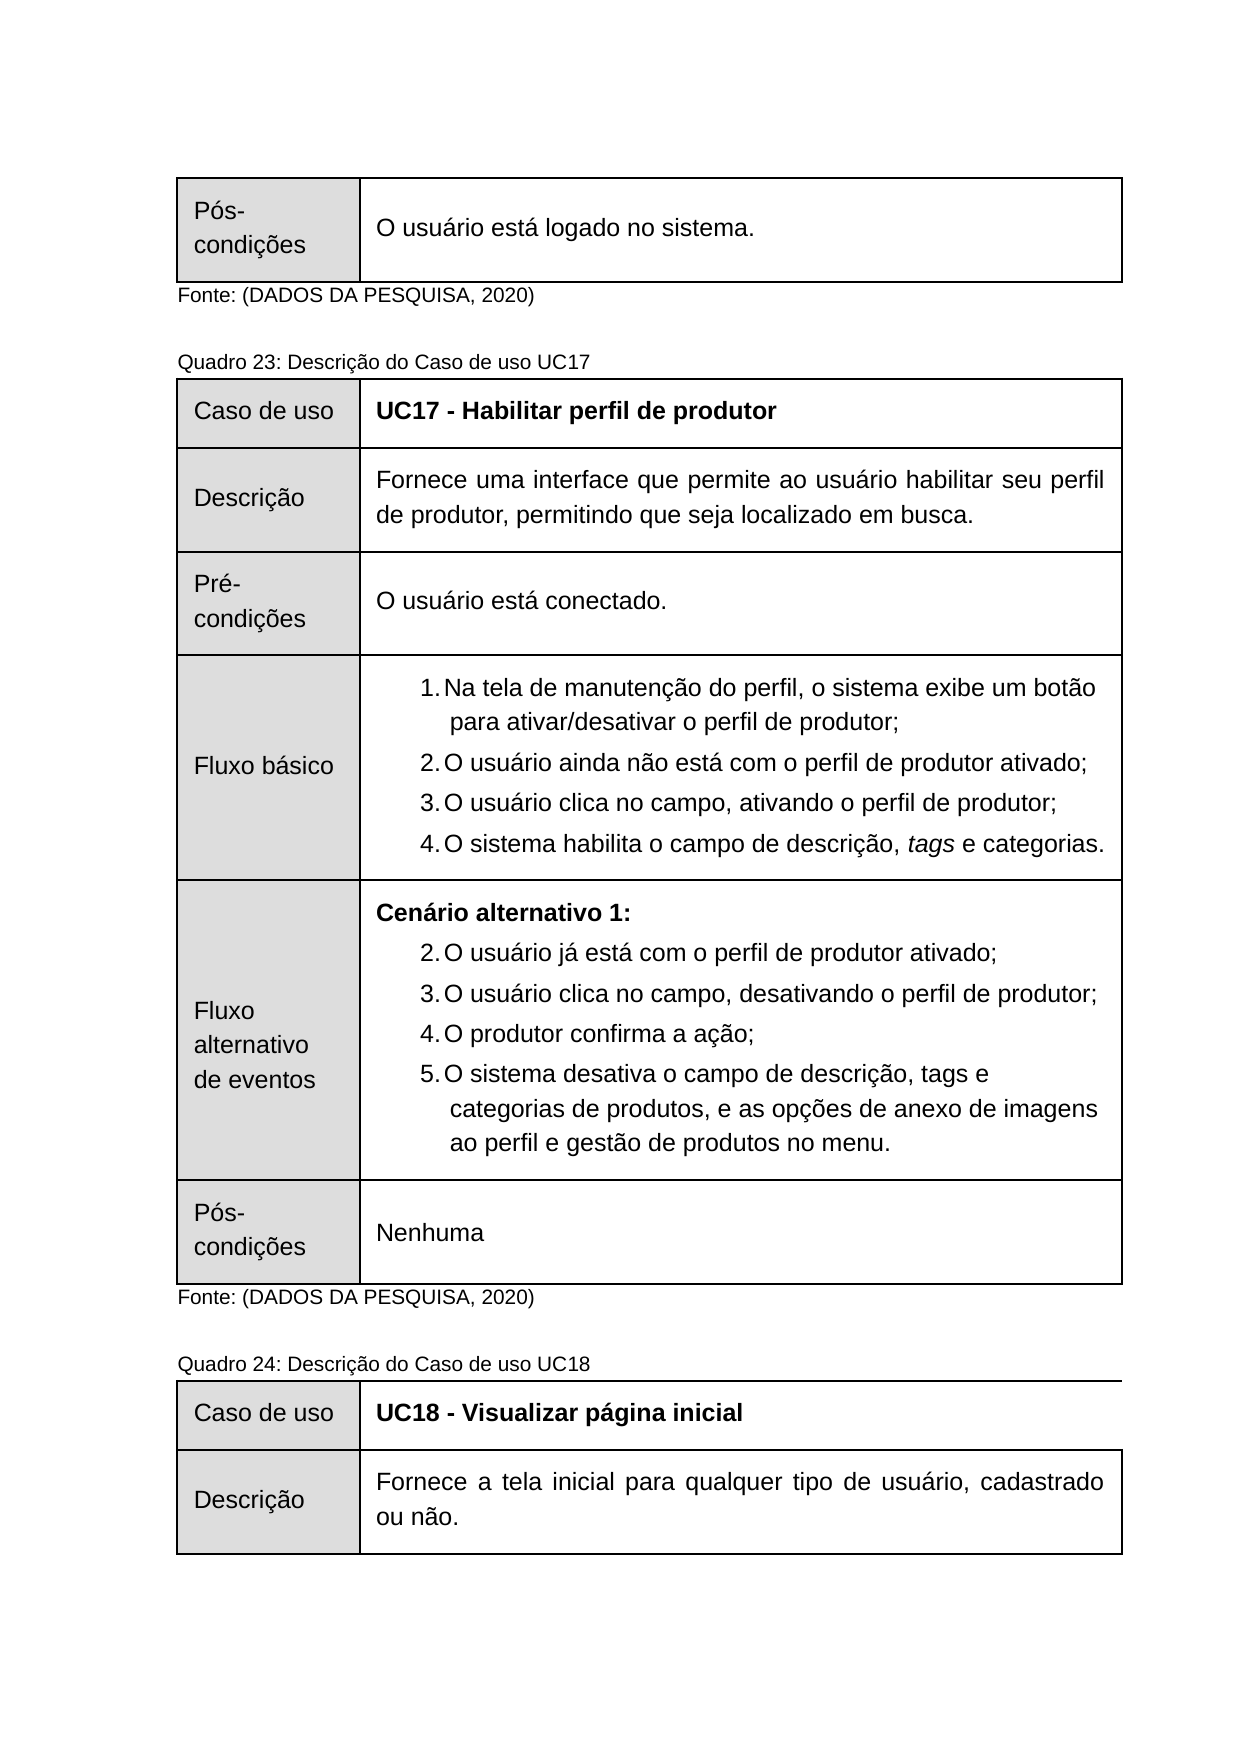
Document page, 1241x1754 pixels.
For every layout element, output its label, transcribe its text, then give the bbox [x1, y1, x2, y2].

table_cell Pós-condições [178, 1181, 359, 1283]
text Fonte: (DADOS DA PESQUISA, 2020) [177, 1285, 1122, 1309]
table_cell Fornece a tela inicial para qualquer tipo de usuário, cadastrado ou não. [361, 1451, 1121, 1553]
table_cell Descrição [178, 449, 359, 551]
table_cell Fluxo alternativo de eventos [178, 881, 359, 1179]
text Fonte: (DADOS DA PESQUISA, 2020) [177, 283, 1122, 307]
table_header UC17 - Habilitar perfil de produtor [361, 380, 1121, 447]
table_cell Cenário alternativo 1: O usuário já está com o perfil de produtor ativado; O usuário clica no campo, desativando o perfil de produtor; O produtor confirma a ação; O sistema desativa o campo de descrição, tags e categorias de produtos, e as opções de anexo de imagens ao perfil e gestão de produtos no menu. [361, 881, 1121, 1179]
text Quadro 24: Descrição do Caso de uso UC18 [177, 1352, 1122, 1376]
table_cell Pós-condições [178, 179, 359, 281]
text Quadro 23: Descrição do Caso de uso UC17 [177, 350, 1122, 374]
table_cell Pré-condições [178, 553, 359, 654]
table_cell O usuário está conectado. [361, 553, 1121, 654]
table_header Caso de uso [178, 1382, 359, 1449]
table_cell Fornece uma interface que permite ao usuário habilitar seu perfil de produtor, permitindo que seja localizado em busca. [361, 449, 1121, 551]
table_cell Na tela de manutenção do perfil, o sistema exibe um botão para ativar/desativar o perfil de produtor; O usuário ainda não está com o perfil de produtor ativado; O usuário clica no campo, ativando o perfil de produtor; O sistema habilita o campo de descrição, tags e categorias. [361, 656, 1121, 879]
table_cell Descrição [178, 1451, 359, 1553]
table_cell O usuário está logado no sistema. [361, 179, 1121, 281]
table_cell Fluxo básico [178, 656, 359, 879]
table_header Caso de uso [178, 380, 359, 447]
table_cell Nenhuma [361, 1181, 1121, 1283]
table_header UC18 - Visualizar página inicial [361, 1382, 1122, 1449]
